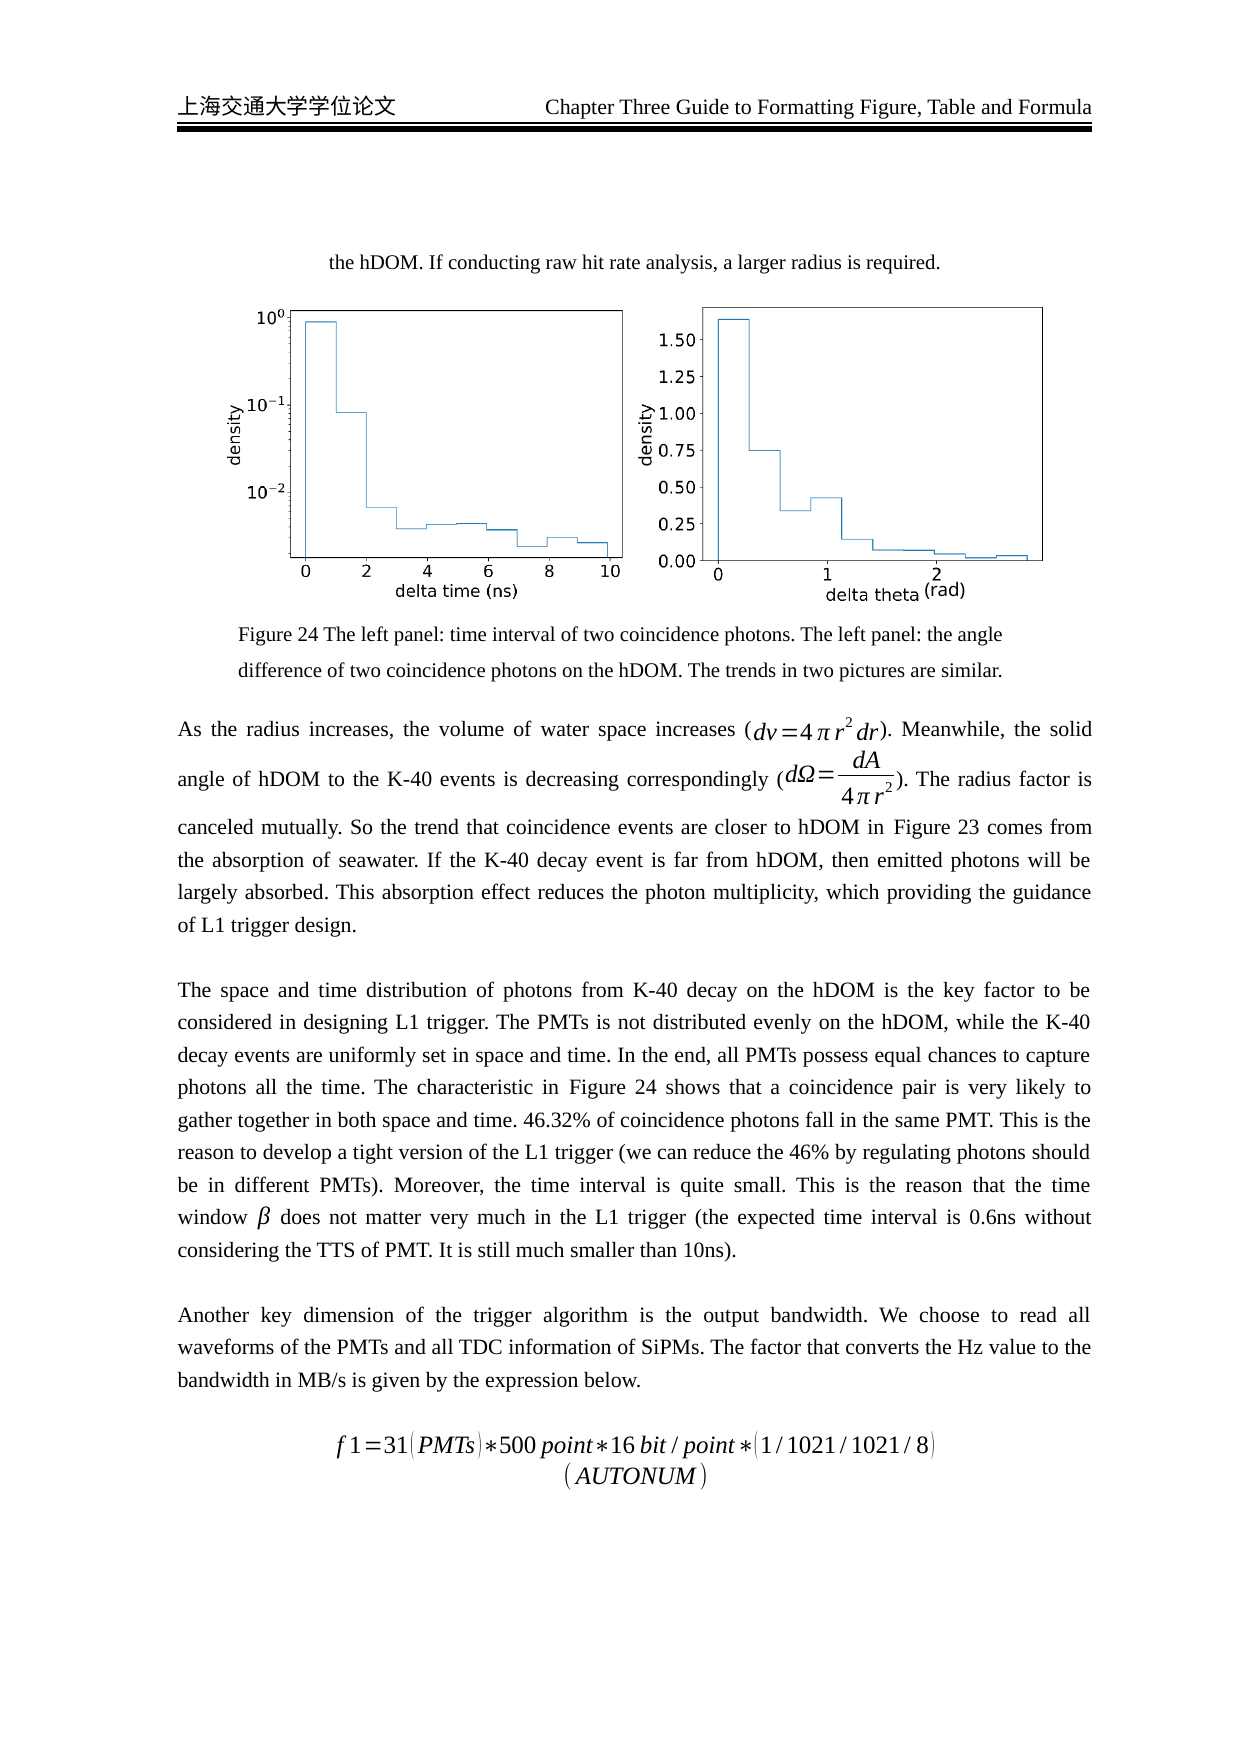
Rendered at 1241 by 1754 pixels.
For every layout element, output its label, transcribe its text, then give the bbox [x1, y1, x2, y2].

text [177, 246, 1092, 279]
picture [633, 303, 1046, 602]
picture [224, 305, 627, 600]
text Another key dimension of the trigger algorithm is the output bandwidth. We choose to read all waveforms of the PMTs and all TDC information of SiPMs. The factor that converts the Hz value to the bandwidth in MB/s is given by the expression below. [177, 1298, 1092, 1396]
text The space and time distribution of photons from K-40 decay on the hDOM is the key factor to be considered in designing L1 trigger. The PMTs is not distributed evenly on the hDOM, while the K-40 decay events are uniformly set in space and time. In the end, all PMTs possess equal chances to capture photons all the time. The characteristic in Figure 23 shows that a coincidence pair is very likely to gather together in both space and time. 46.32% of coincidence photons fall in the same PMT. This is the reason to develop a tight version of the L1 trigger (we can reduce the 46% by regulating photons should be in different PMTs). Moreover, the time interval is quite small. This is the reason that the time window does not matter very much in the L1 trigger (the expected time interval is 0.6ns without considering the TTS of PMT. It is still much smaller than 10ns). [177, 973, 1092, 1266]
